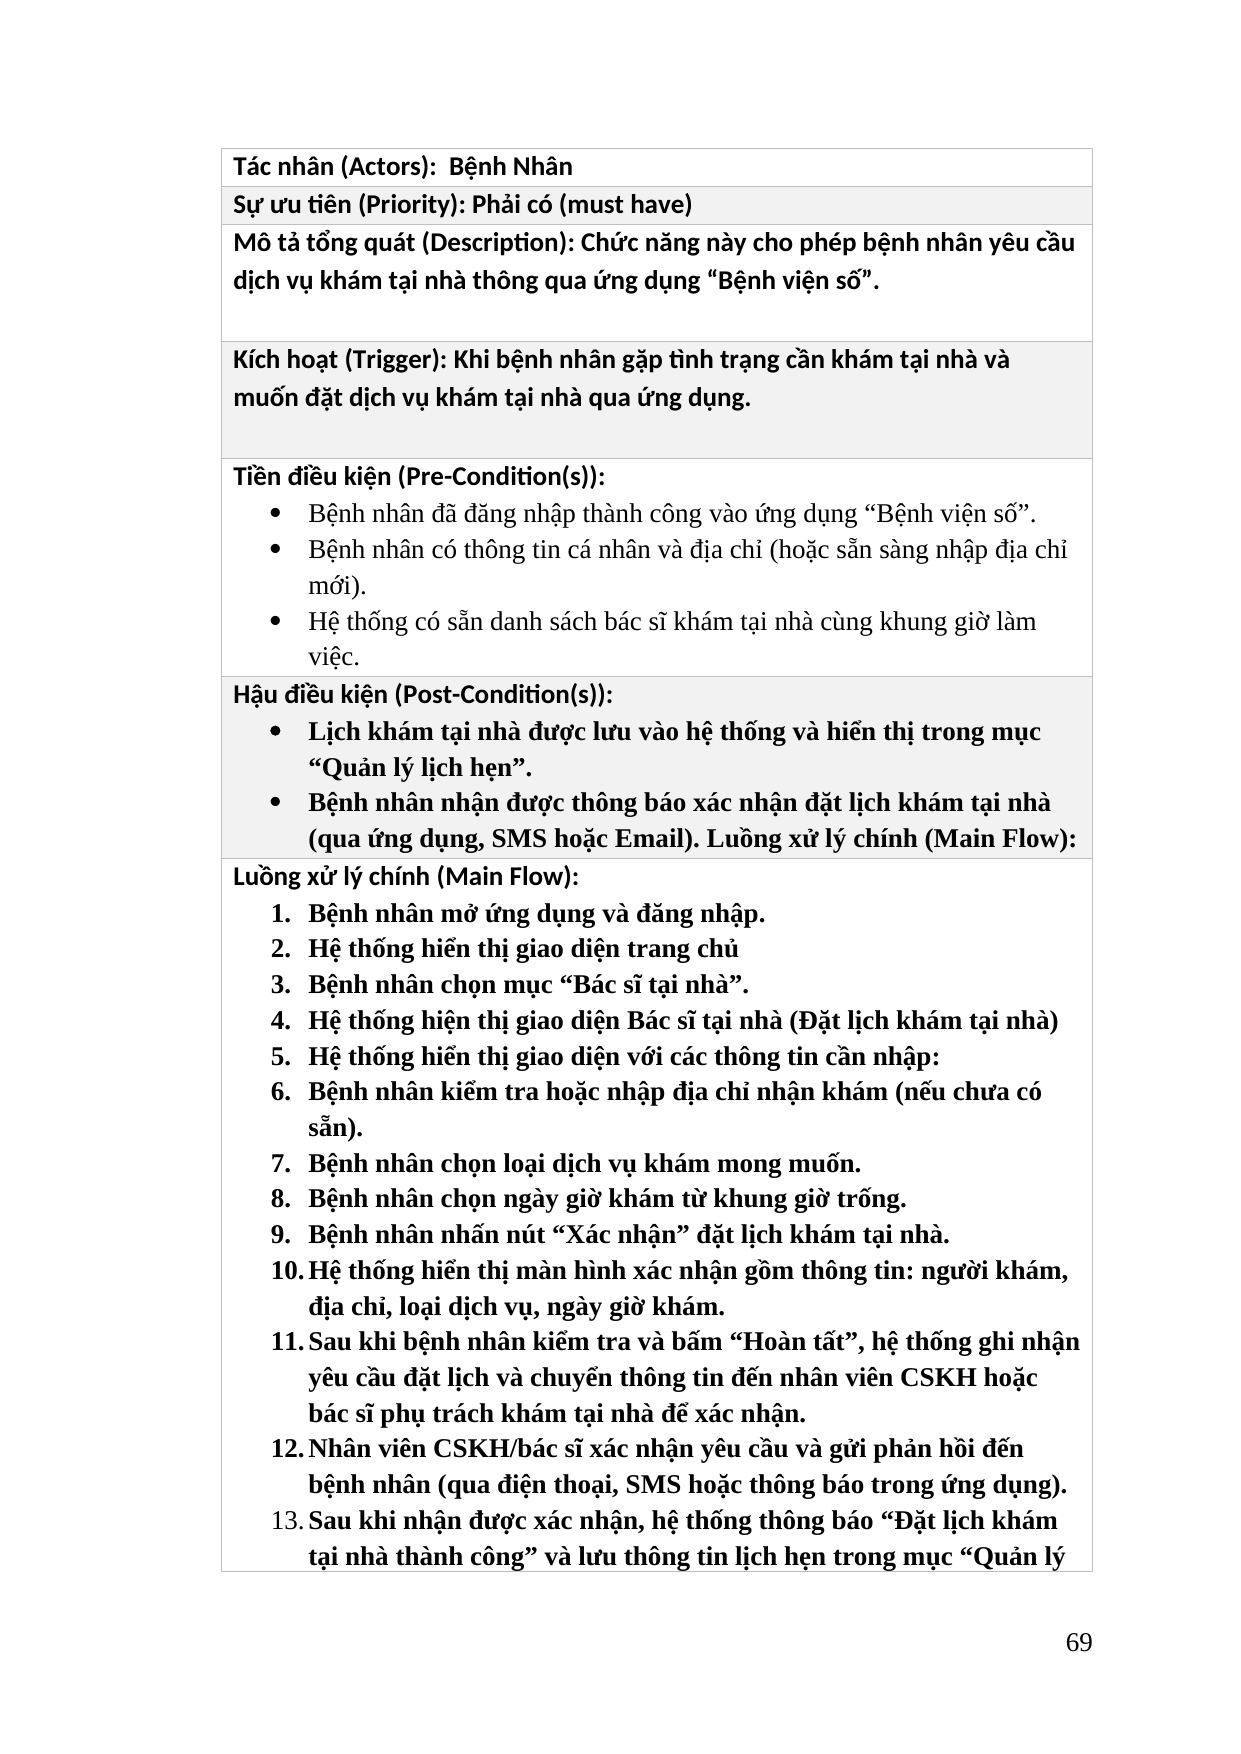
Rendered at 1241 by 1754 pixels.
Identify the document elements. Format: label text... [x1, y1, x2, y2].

table_cell Sự ưu tiên (Priority): Phải có (must have) [222, 187, 1092, 224]
table_cell Tiền điều kiện (Pre-Condition(s)): Bệnh nhân đã đăng nhập thành công vào ứng dụng “Bệnh viện số”. Bệnh nhân có thông tin cá nhân và địa chỉ (hoặc sẵn sàng nhập địa chỉ mới). Hệ thống có sẵn danh sách bác sĩ khám tại nhà cùng khung giờ làm việc. [222, 459, 1092, 676]
table_cell Mô tả tổng quát (Description): Chức năng này cho phép bệnh nhân yêu cầu dịch vụ khám tại nhà thông qua ứng dụng “Bệnh viện số”. [222, 225, 1092, 341]
table_cell Kích hoạt (Trigger): Khi bệnh nhân gặp tình trạng cần khám tại nhà và muốn đặt dịch vụ khám tại nhà qua ứng dụng. [222, 342, 1092, 458]
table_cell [222, 859, 1092, 1571]
table_cell Hậu điều kiện (Post-Condition(s)): Lịch khám tại nhà được lưu vào hệ thống và hiển thị trong mục “Quản lý lịch hẹn”. Bệnh nhân nhận được thông báo xác nhận đặt lịch khám tại nhà (qua ứng dụng, SMS hoặc Email). Luồng xử lý chính (Main Flow): [222, 677, 1092, 858]
table_cell Tác nhân (Actors): Bệnh Nhân [222, 149, 1092, 186]
